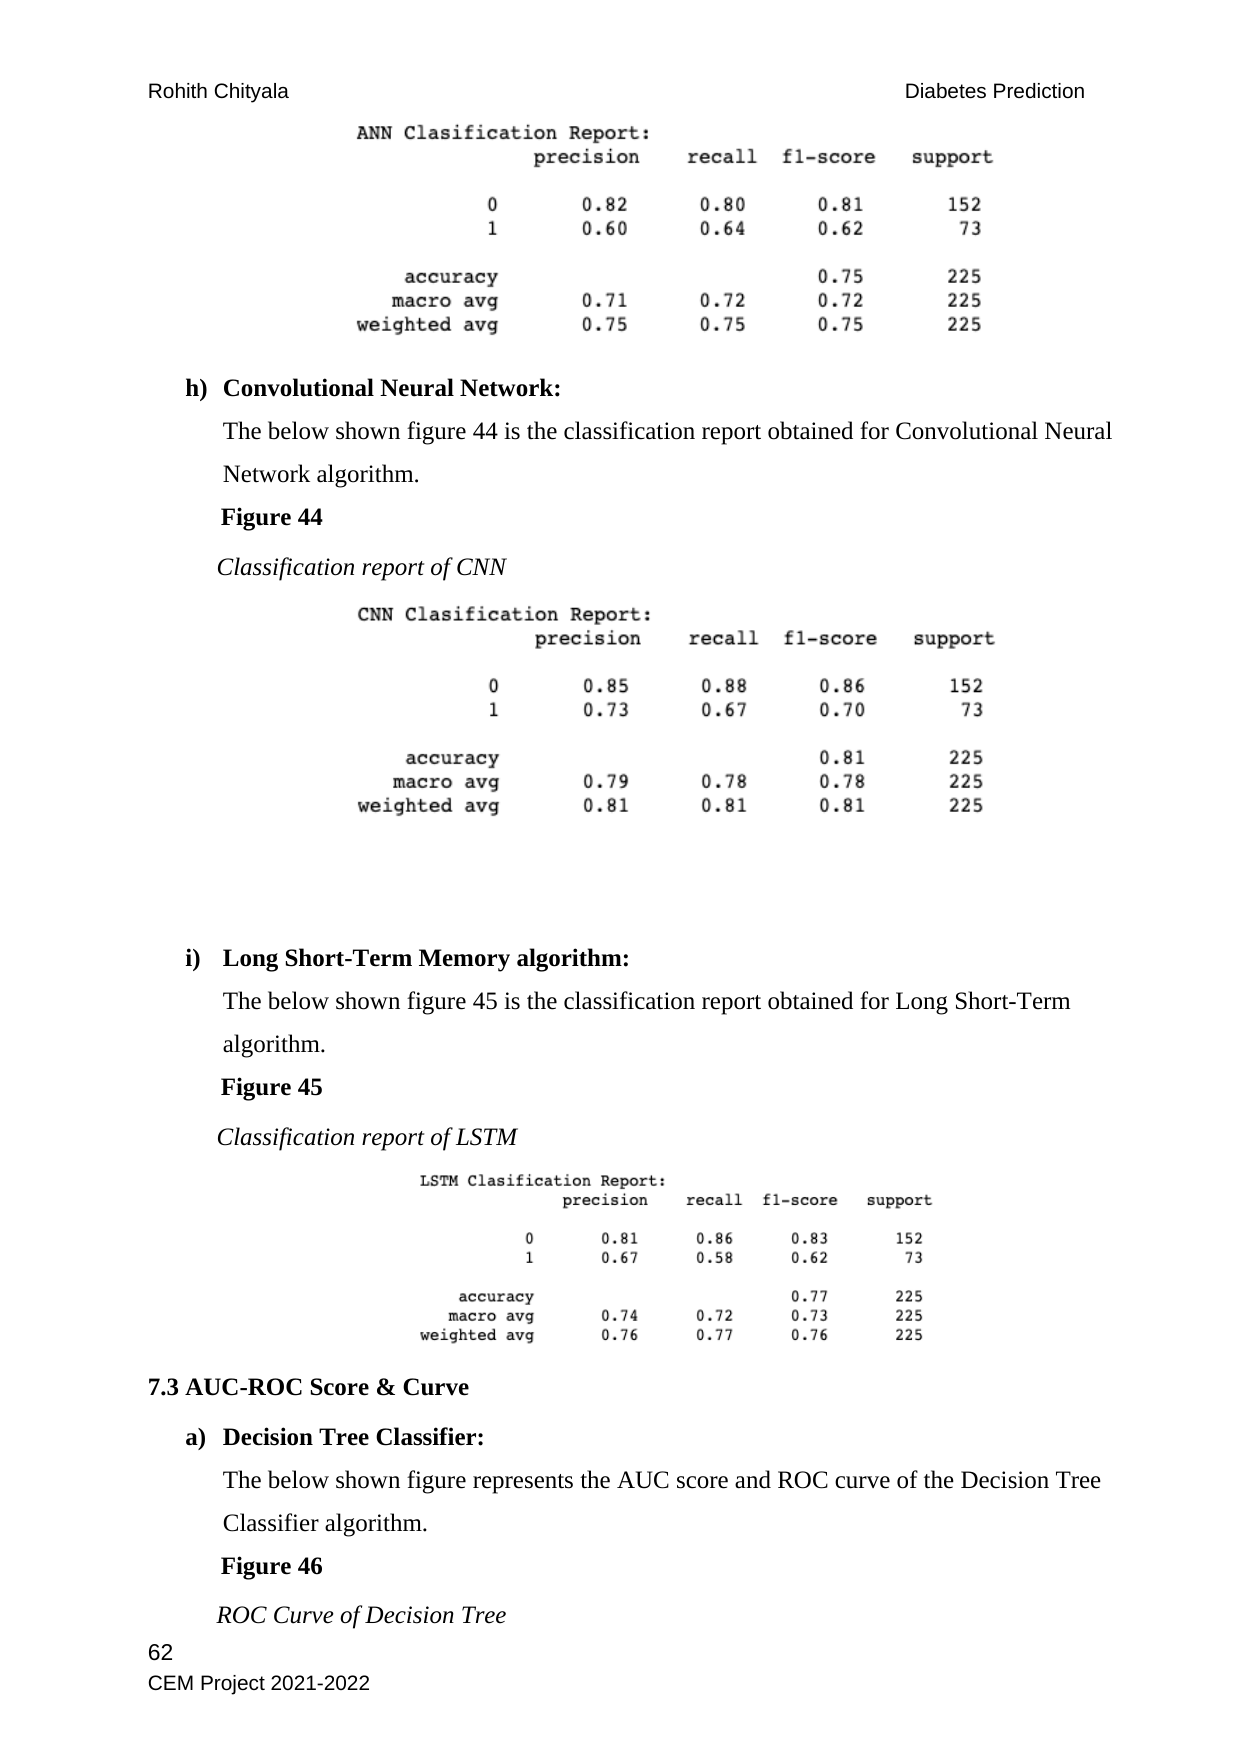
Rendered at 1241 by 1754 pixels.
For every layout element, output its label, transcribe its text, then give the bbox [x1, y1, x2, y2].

list The below shown figure represents the AUC score and ROC curve of the Decision Tree Classifier algorithm. [223, 1465, 1122, 1537]
text Classification report of CNN [148, 552, 1122, 581]
picture [407, 1171, 938, 1348]
picture [339, 118, 1006, 345]
text Figure 44 [148, 502, 1122, 531]
list The below shown figure 44 is the classification report obtained for Convolutional Neural Network algorithm. [223, 416, 1122, 488]
text Figure 45 [148, 1072, 1122, 1101]
picture [340, 601, 1005, 826]
subtitle 7.3 AUC-ROC Score & Curve [148, 1372, 1122, 1401]
text Figure 46 [148, 1551, 1122, 1580]
text ROC Curve of Decision Tree [148, 1601, 1122, 1629]
list Long Short-Term Memory algorithm: [185, 943, 1122, 971]
list Decision Tree Classifier: [185, 1422, 1122, 1450]
list The below shown figure 45 is the classification report obtained for Long Short-Term algorithm. [223, 986, 1122, 1058]
list Convolutional Neural Network: [185, 373, 1122, 402]
text Classification report of LSTM [148, 1122, 1122, 1150]
